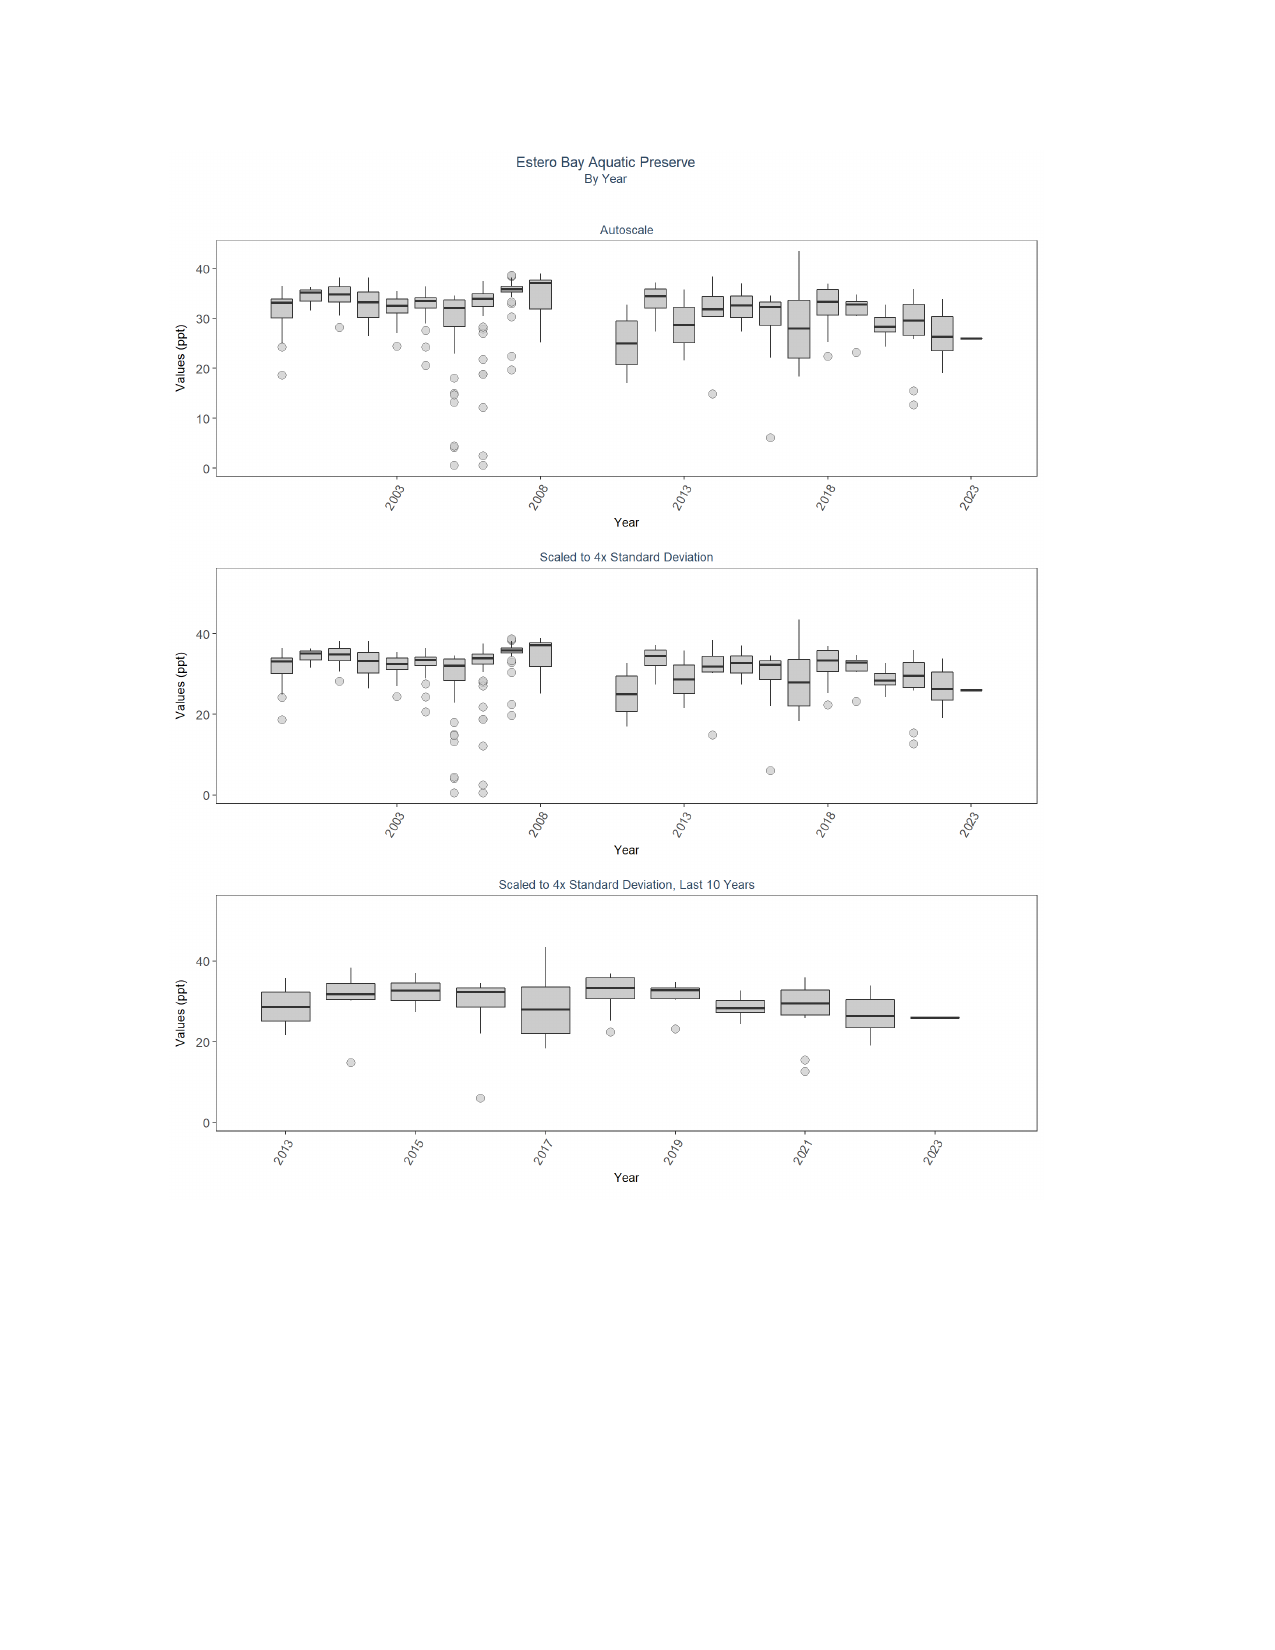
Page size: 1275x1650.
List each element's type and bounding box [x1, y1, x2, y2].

picture [168, 150, 1044, 1200]
